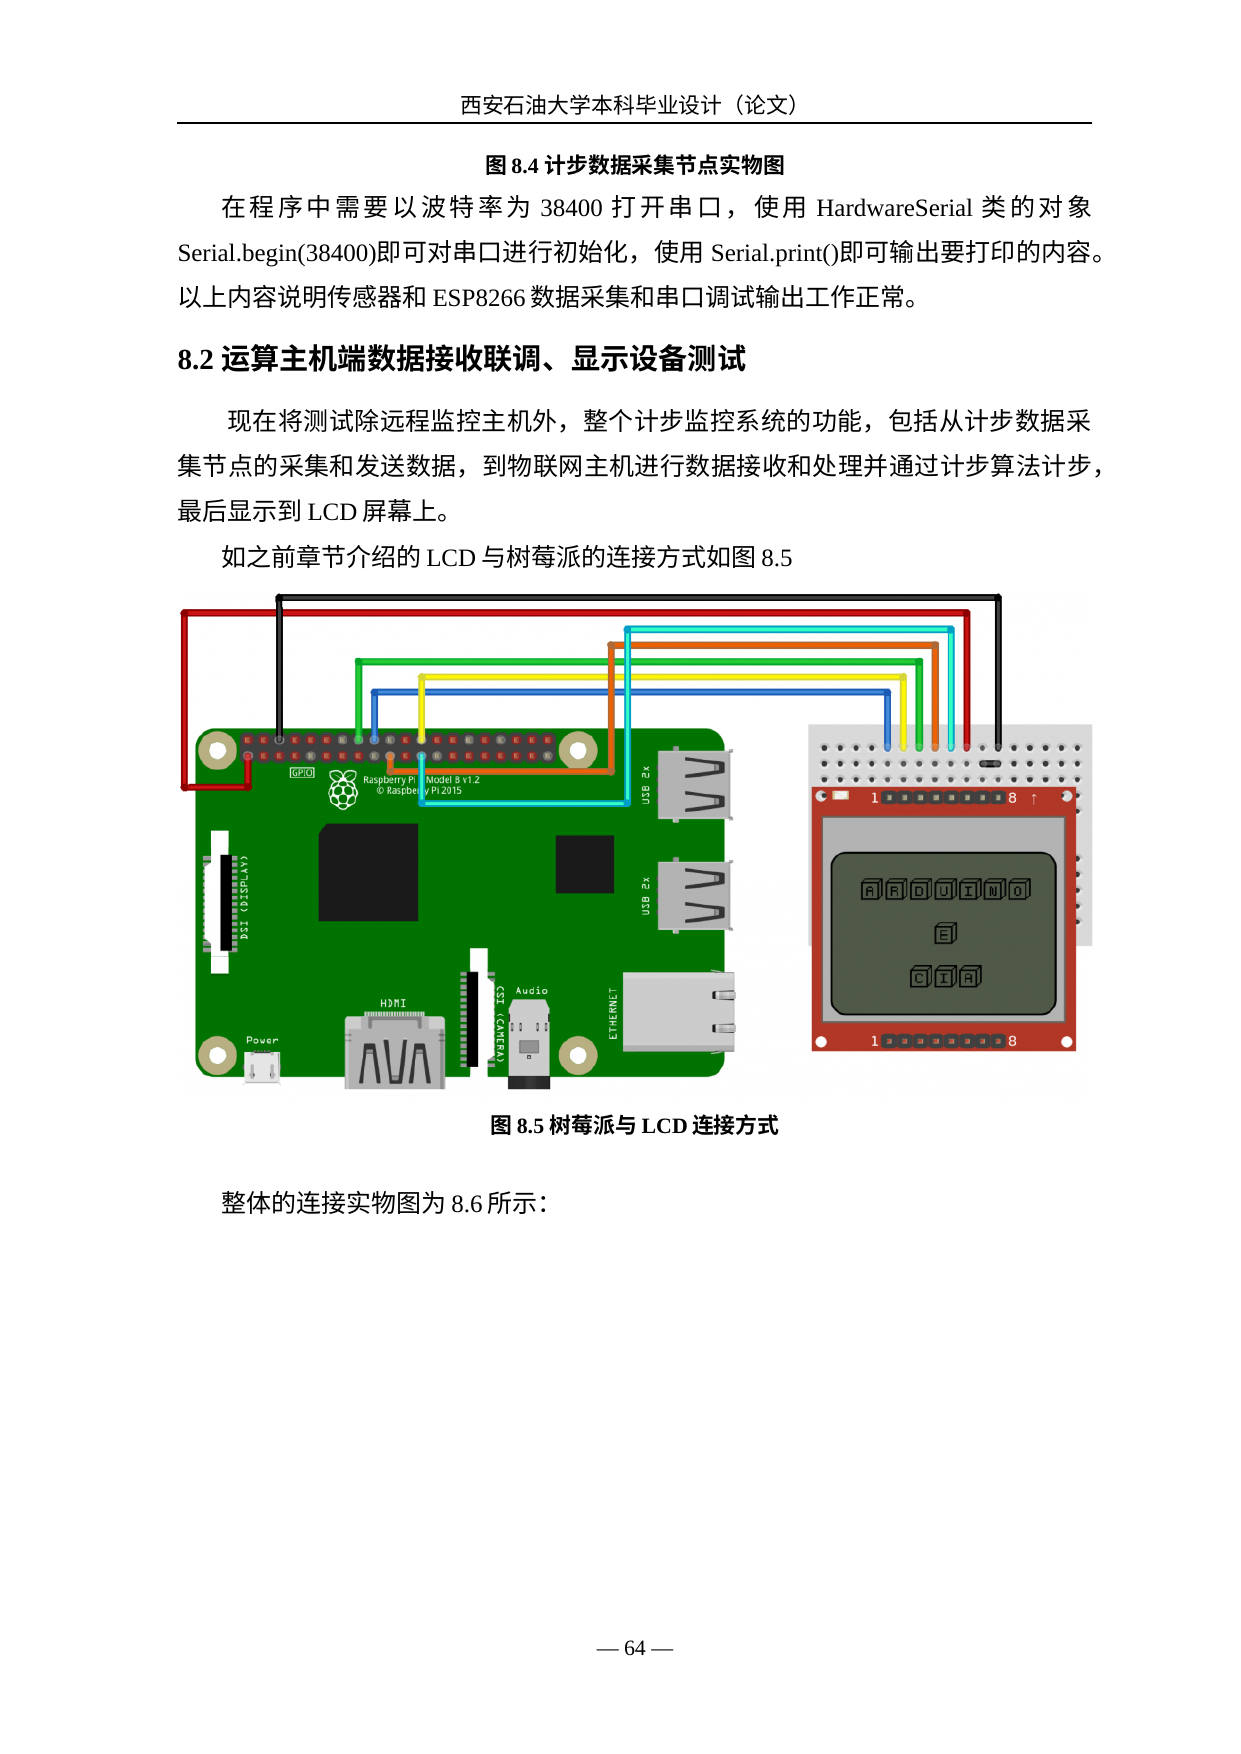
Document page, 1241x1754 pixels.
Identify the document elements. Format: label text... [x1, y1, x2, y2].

text 在程序中需要以波特率为38400打开串口，使用HardwareSerial类的对象Serial.begin(38400)即可对串口进行初始化，使用Serial.print()即可输出要打印的内容。以上内容说明传感器和ESP8266数据采集和串口调试输出工作正常。 [177, 187, 1092, 314]
picture [177, 582, 1093, 1101]
text 图8.5 树莓派与LCD连接方式 [177, 1108, 1092, 1139]
text 整体的连接实物图为8.6所示： [177, 1183, 1092, 1219]
subtitle 运算主机端数据接收联调、显示设备测试 [177, 336, 1092, 378]
text 如之前章节介绍的LCD与树莓派的连接方式如图8.5 [177, 537, 1092, 573]
text 图8.4 计步数据采集节点实物图 [177, 148, 1092, 179]
text 现在将测试除远程监控主机外，整个计步监控系统的功能，包括从计步数据采集节点的采集和发送数据，到物联网主机进行数据接收和处理并通过计步算法计步，最后显示到LCD屏幕上。 [177, 401, 1092, 528]
